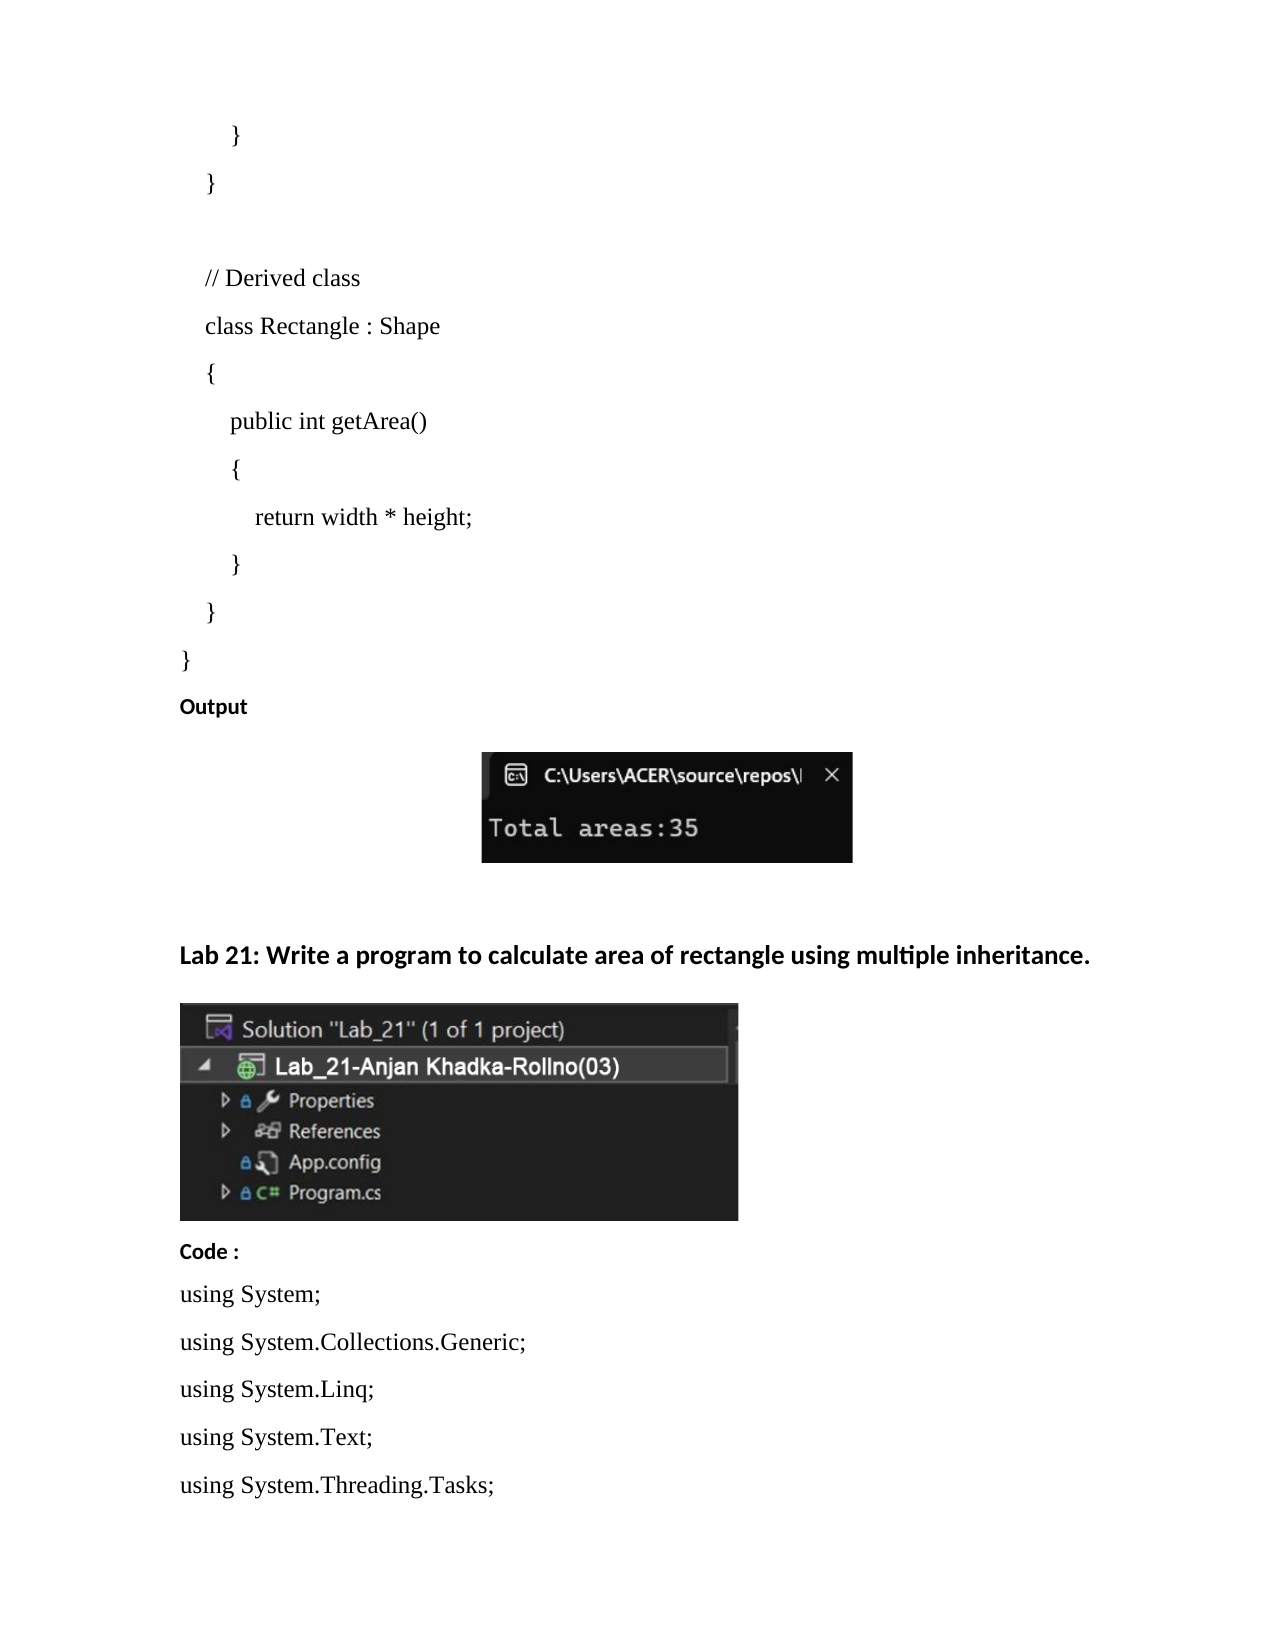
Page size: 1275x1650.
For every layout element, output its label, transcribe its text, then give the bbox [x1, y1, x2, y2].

text } [180, 120, 1125, 149]
text public int getArea() [180, 406, 1125, 435]
picture [481, 752, 853, 863]
text } [180, 597, 1125, 626]
text using System.Linq; [180, 1374, 1125, 1403]
text { [180, 454, 1125, 483]
text Code : [179, 1237, 496, 1265]
text // Derived class [180, 263, 1125, 292]
text } [180, 645, 1125, 673]
text using System.Text; [180, 1422, 1125, 1451]
text using System.Collections.Generic; [180, 1327, 1125, 1355]
text using System.Threading.Tasks; [180, 1470, 1125, 1498]
text return width * height; [180, 502, 1125, 530]
picture [180, 1003, 739, 1221]
text { [180, 358, 1125, 387]
text } [180, 549, 1125, 578]
text Output [179, 692, 1125, 721]
text } [180, 168, 1125, 196]
text using System; [180, 1279, 1125, 1308]
text Lab 21: Write a program to calculate area of rectangle using multiple inheritance. [179, 938, 1125, 971]
text class Rectangle : Shape [180, 311, 1125, 339]
